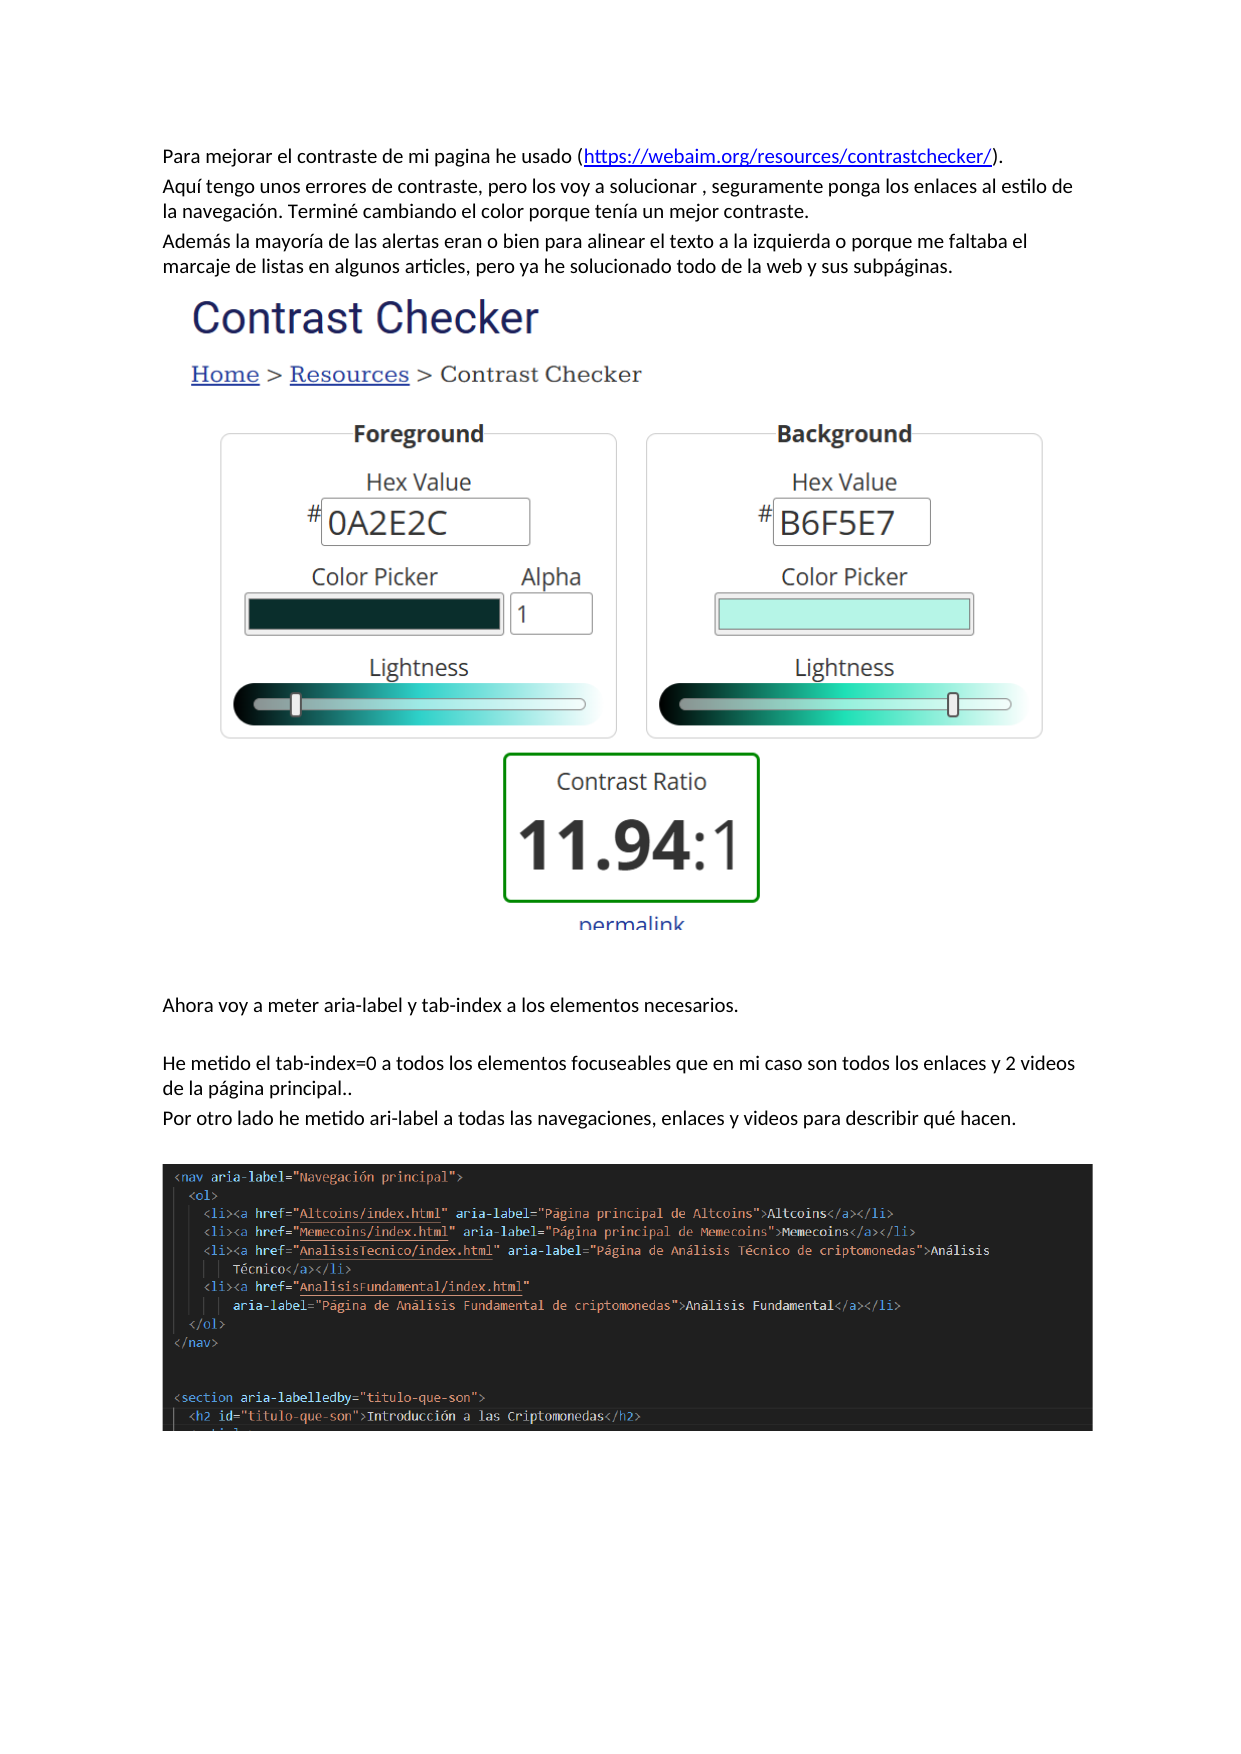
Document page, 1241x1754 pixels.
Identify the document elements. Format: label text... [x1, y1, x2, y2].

text Aquí tengo unos errores de contraste, pero los voy a solucionar , seguramente ponga los enlaces al estilo de la navegación. Terminé cambiando el color porque tenía un mejor contraste. [162, 173, 1093, 224]
text Además la mayoría de las alertas eran o bien para alinear el texto a la izquierda o porque me faltaba el marcaje de listas en algunos articles, pero ya he solucionado todo de la web y sus subpáginas. [162, 228, 1093, 279]
picture [162, 1164, 1093, 1431]
picture [162, 283, 1093, 930]
text Por otro lado he metido ari-label a todas las navegaciones, enlaces y videos para describir qué hacen. [162, 1105, 1093, 1131]
text Para mejorar el contraste de mi pagina he usado (https://webaim.org/resources/contrastchecker/). [162, 144, 1093, 169]
text He metido el tab-index=0 a todos los elementos focuseables que en mi caso son todos los enlaces y 2 videos de la página principal.. [162, 1050, 1093, 1101]
text Ahora voy a meter aria-label y tab-index a los elementos necesarios. [162, 992, 1093, 1018]
